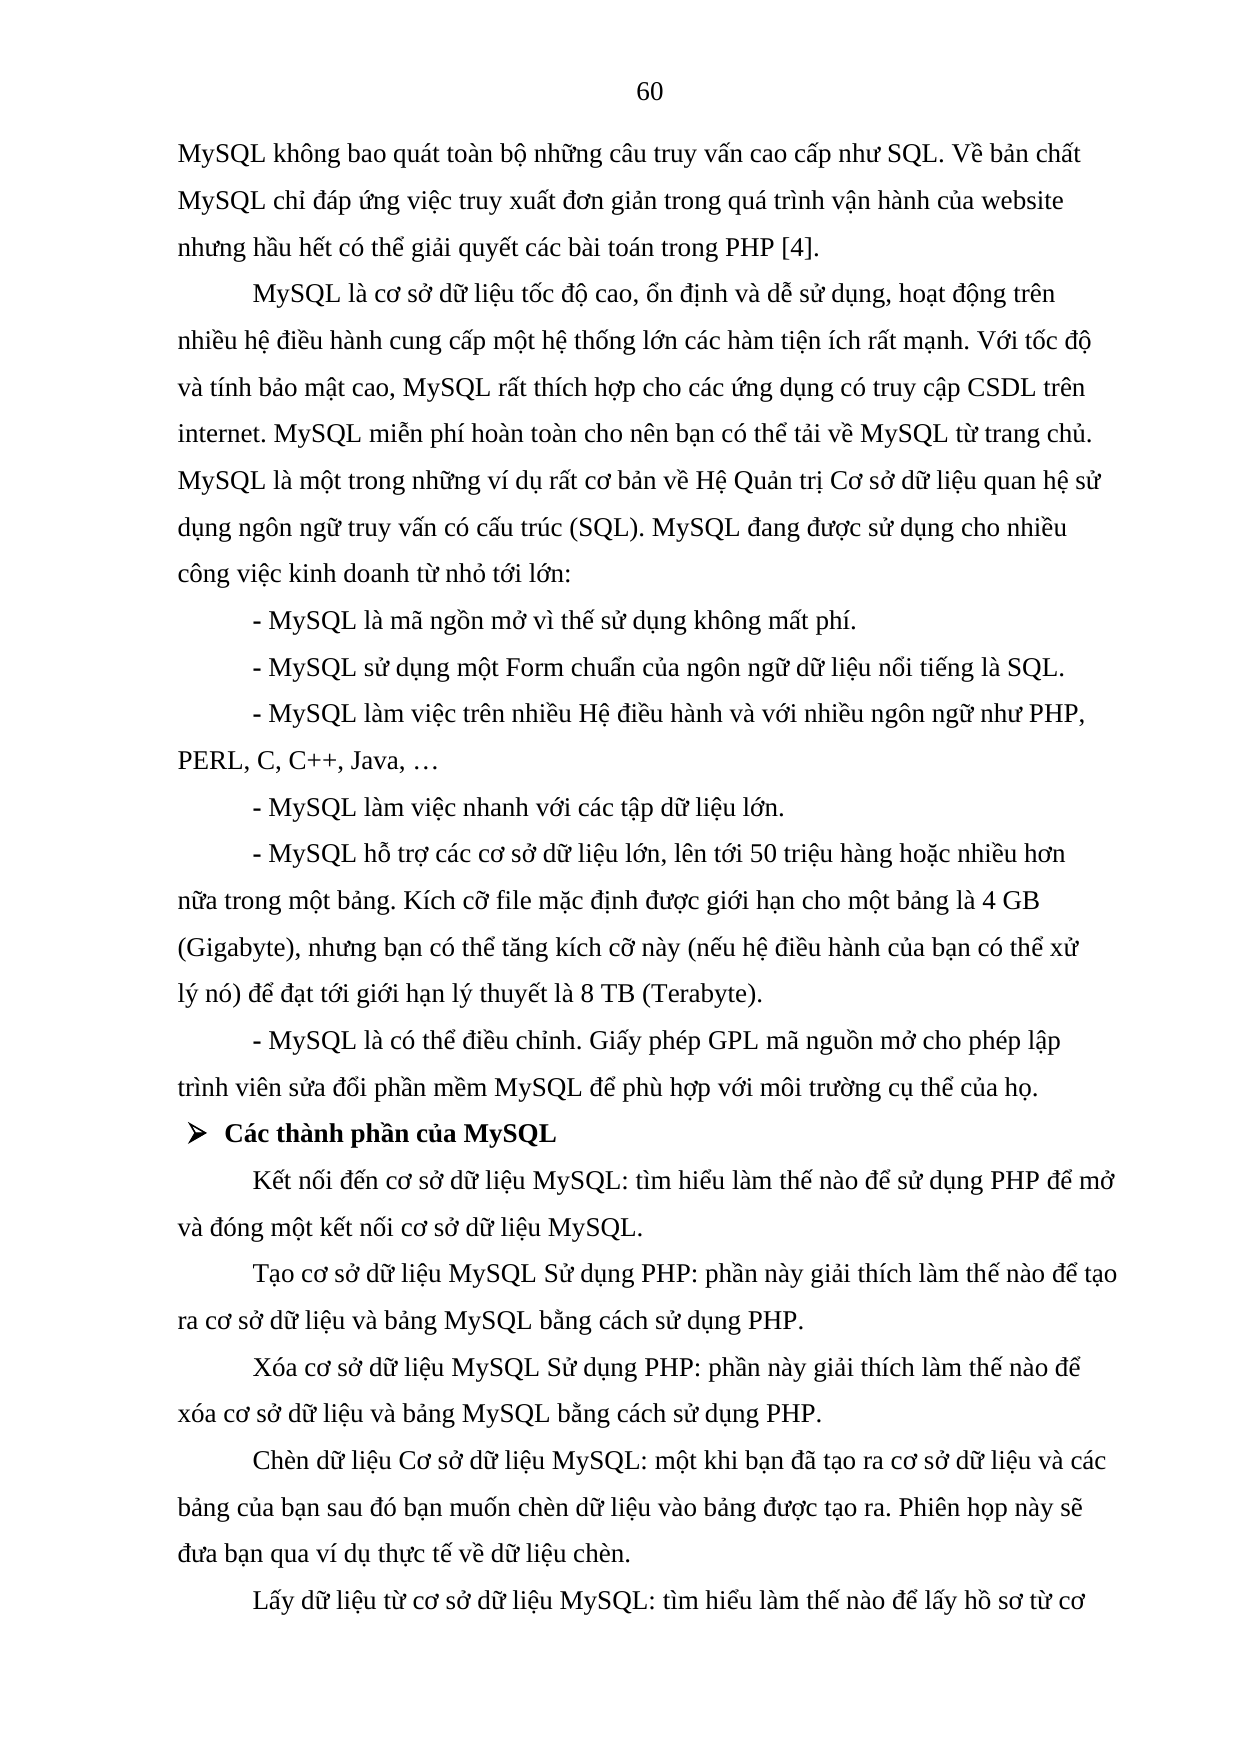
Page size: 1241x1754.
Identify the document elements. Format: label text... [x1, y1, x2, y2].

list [177, 137, 1122, 1102]
list Các thành phần của MySQL [187, 1117, 1122, 1148]
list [177, 1164, 1122, 1615]
